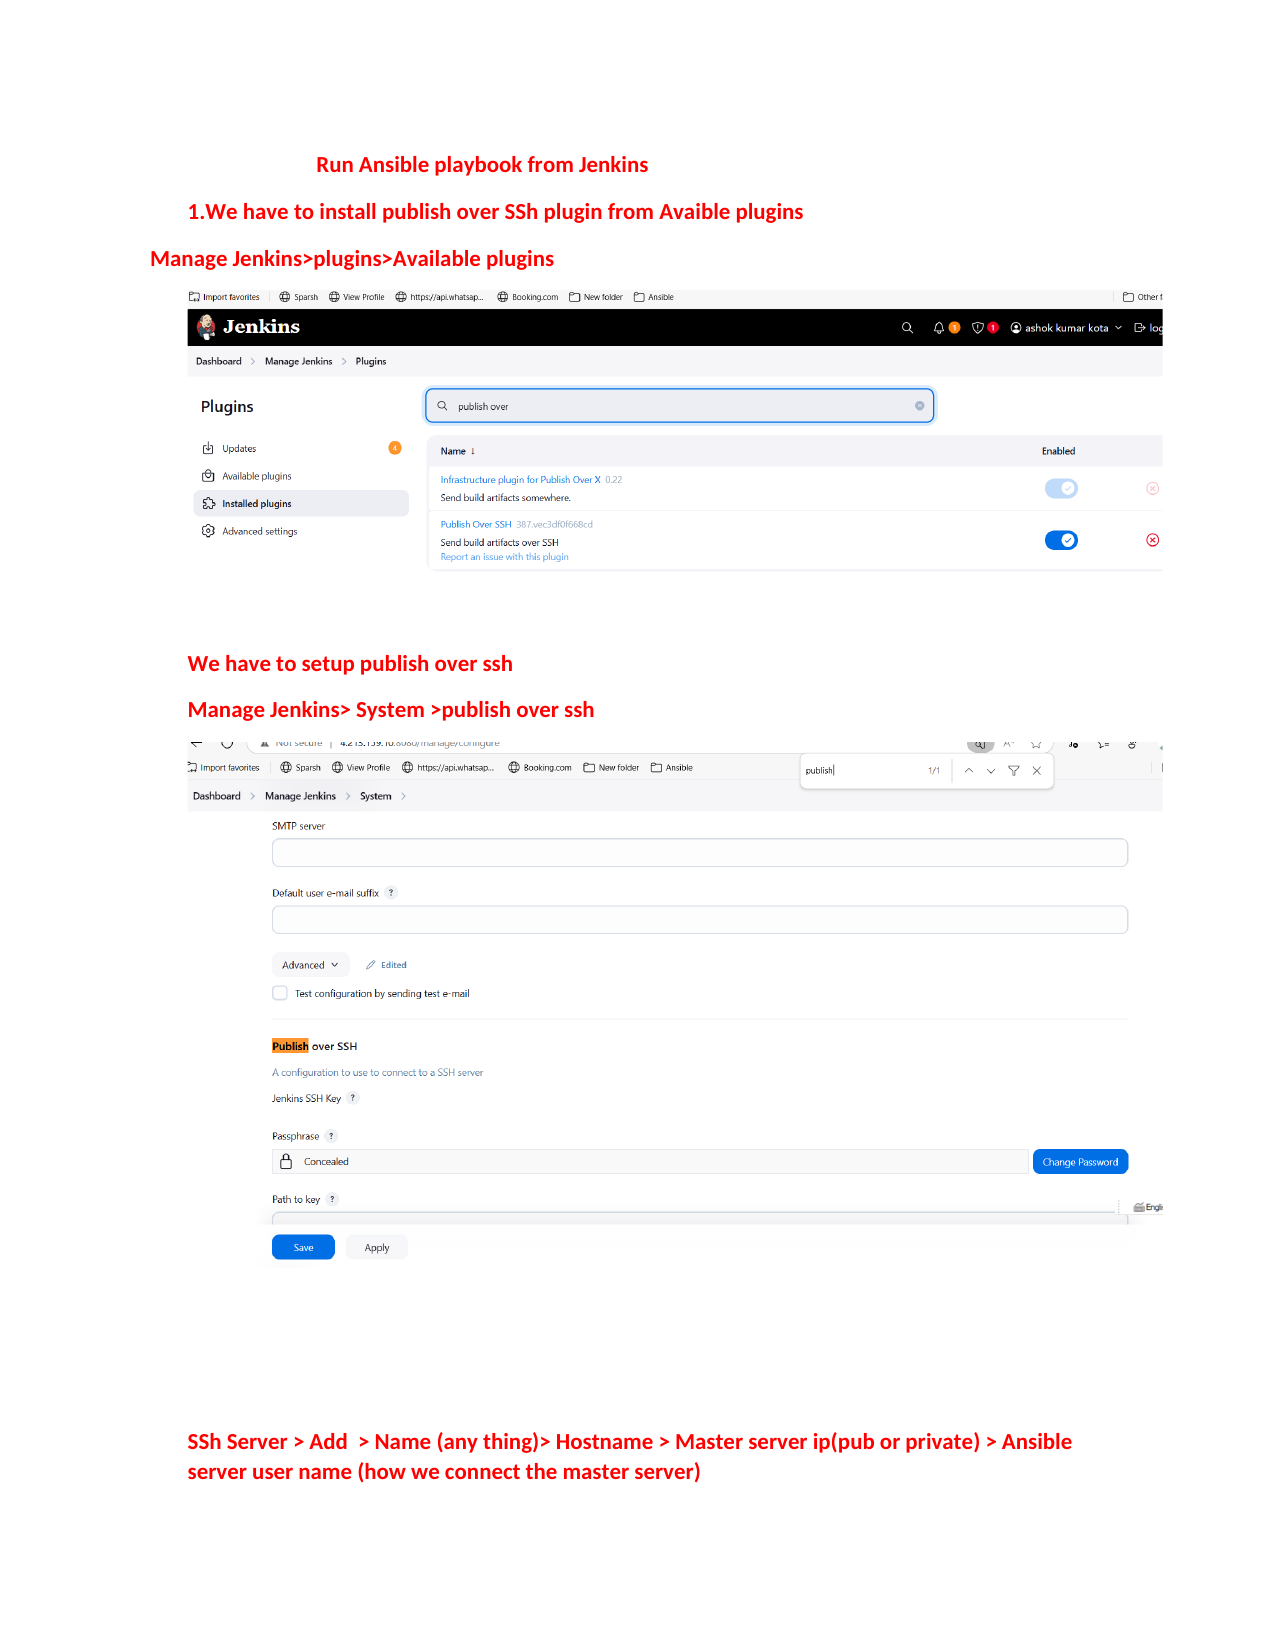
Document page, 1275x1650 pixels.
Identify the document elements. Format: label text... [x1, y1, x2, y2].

picture [187, 290, 1163, 630]
picture [187, 742, 1163, 1268]
text 1.We have to install publish over SSh plugin from Avaible plugins [187, 197, 1125, 225]
text SSh Server > Add > Name (any thing)> Hostname > Master server ip(pub or private) > Ansible server user name (how we connect the master server) [187, 1427, 1125, 1485]
text We have to setup publish over ssh [187, 649, 1125, 677]
text Manage Jenkins>plugins>Available plugins [150, 244, 1125, 272]
text Manage Jenkins> System >publish over ssh [187, 696, 1125, 723]
text Run Ansible playbook from Jenkins [187, 150, 1125, 178]
